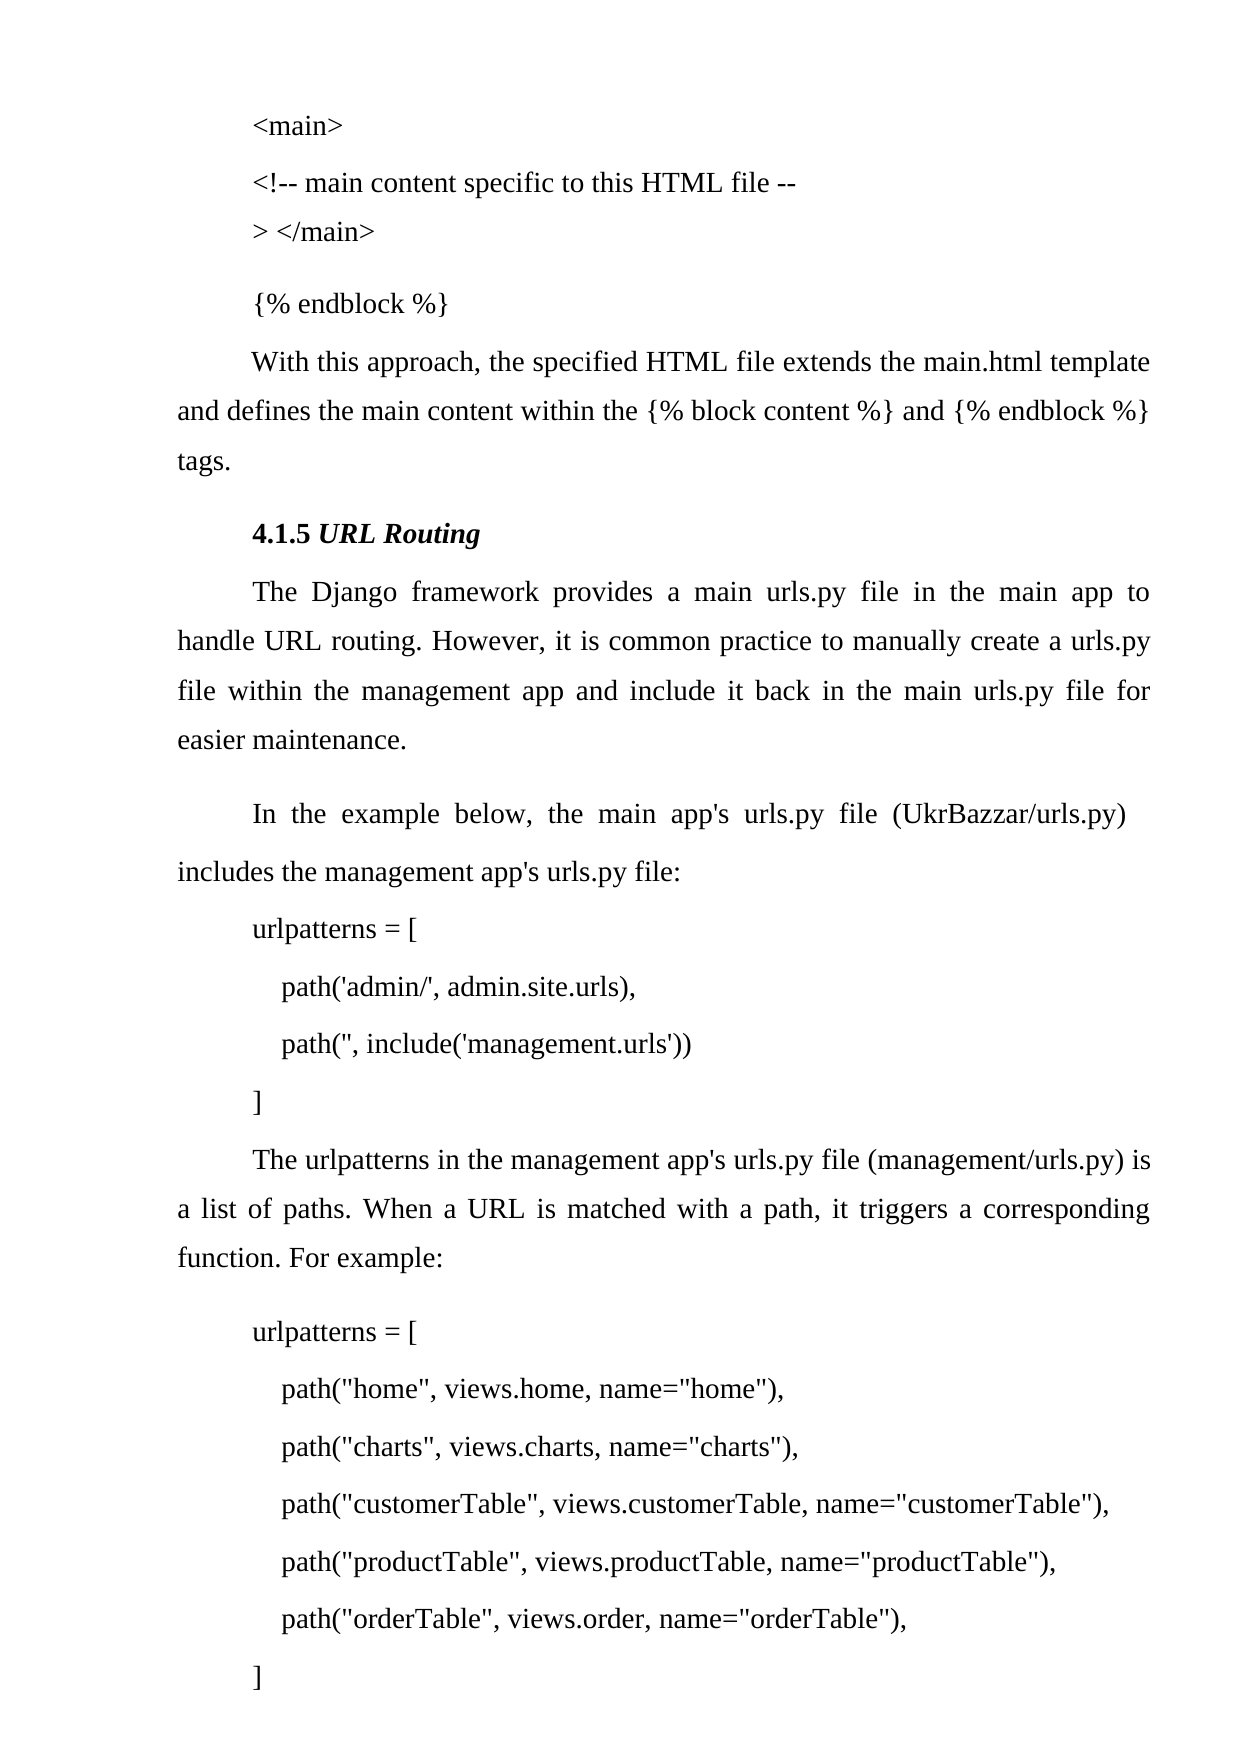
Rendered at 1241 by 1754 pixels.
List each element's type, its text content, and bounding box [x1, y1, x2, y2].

text urlpatterns = [ [252, 911, 1152, 945]
text includes the management app's urls.py file: [177, 854, 1152, 887]
text {% endblock %} [252, 287, 1152, 320]
text <main> [252, 108, 1152, 141]
text urlpatterns = [ [252, 1314, 1152, 1347]
text ] [252, 1659, 1152, 1693]
text With this approach, the specified HTML file extends the main.html template and defines the main content within the {% block content %} and {% endblock %} tags. [177, 344, 1152, 476]
text path("charts", views.charts, name="charts"), [281, 1429, 1152, 1462]
text path('', include('management.urls')) [281, 1027, 1152, 1060]
text path("productTable", views.productTable, name="productTable"), [281, 1544, 1152, 1578]
text path("orderTable", views.order, name="orderTable"), [281, 1602, 1152, 1635]
text The Django framework provides a main urls.py file in the main app to handle URL routing. However, it is common practice to manually create a urls.py file within the management app and include it back in the main urls.py file for easier maintenance. [177, 574, 1152, 756]
text ] [252, 1084, 1152, 1118]
text The urlpatterns in the management app's urls.py file (management/urls.py) is a list of paths. When a URL is matched with a path, it triggers a corresponding function. For example: [177, 1142, 1152, 1274]
text 4.1.5 URL Routing [252, 516, 1152, 550]
text path("home", views.home, name="home"), [281, 1371, 1152, 1405]
text In the example below, the main app's urls.py file (UkrBazzar/urls.py) [252, 796, 1152, 830]
text path("customerTable", views.customerTable, name="customerTable"), [281, 1486, 1152, 1520]
text path('admin/', admin.site.urls), [281, 969, 1152, 1002]
text <!-- main content specific to this HTML file --> </main> [252, 166, 812, 248]
